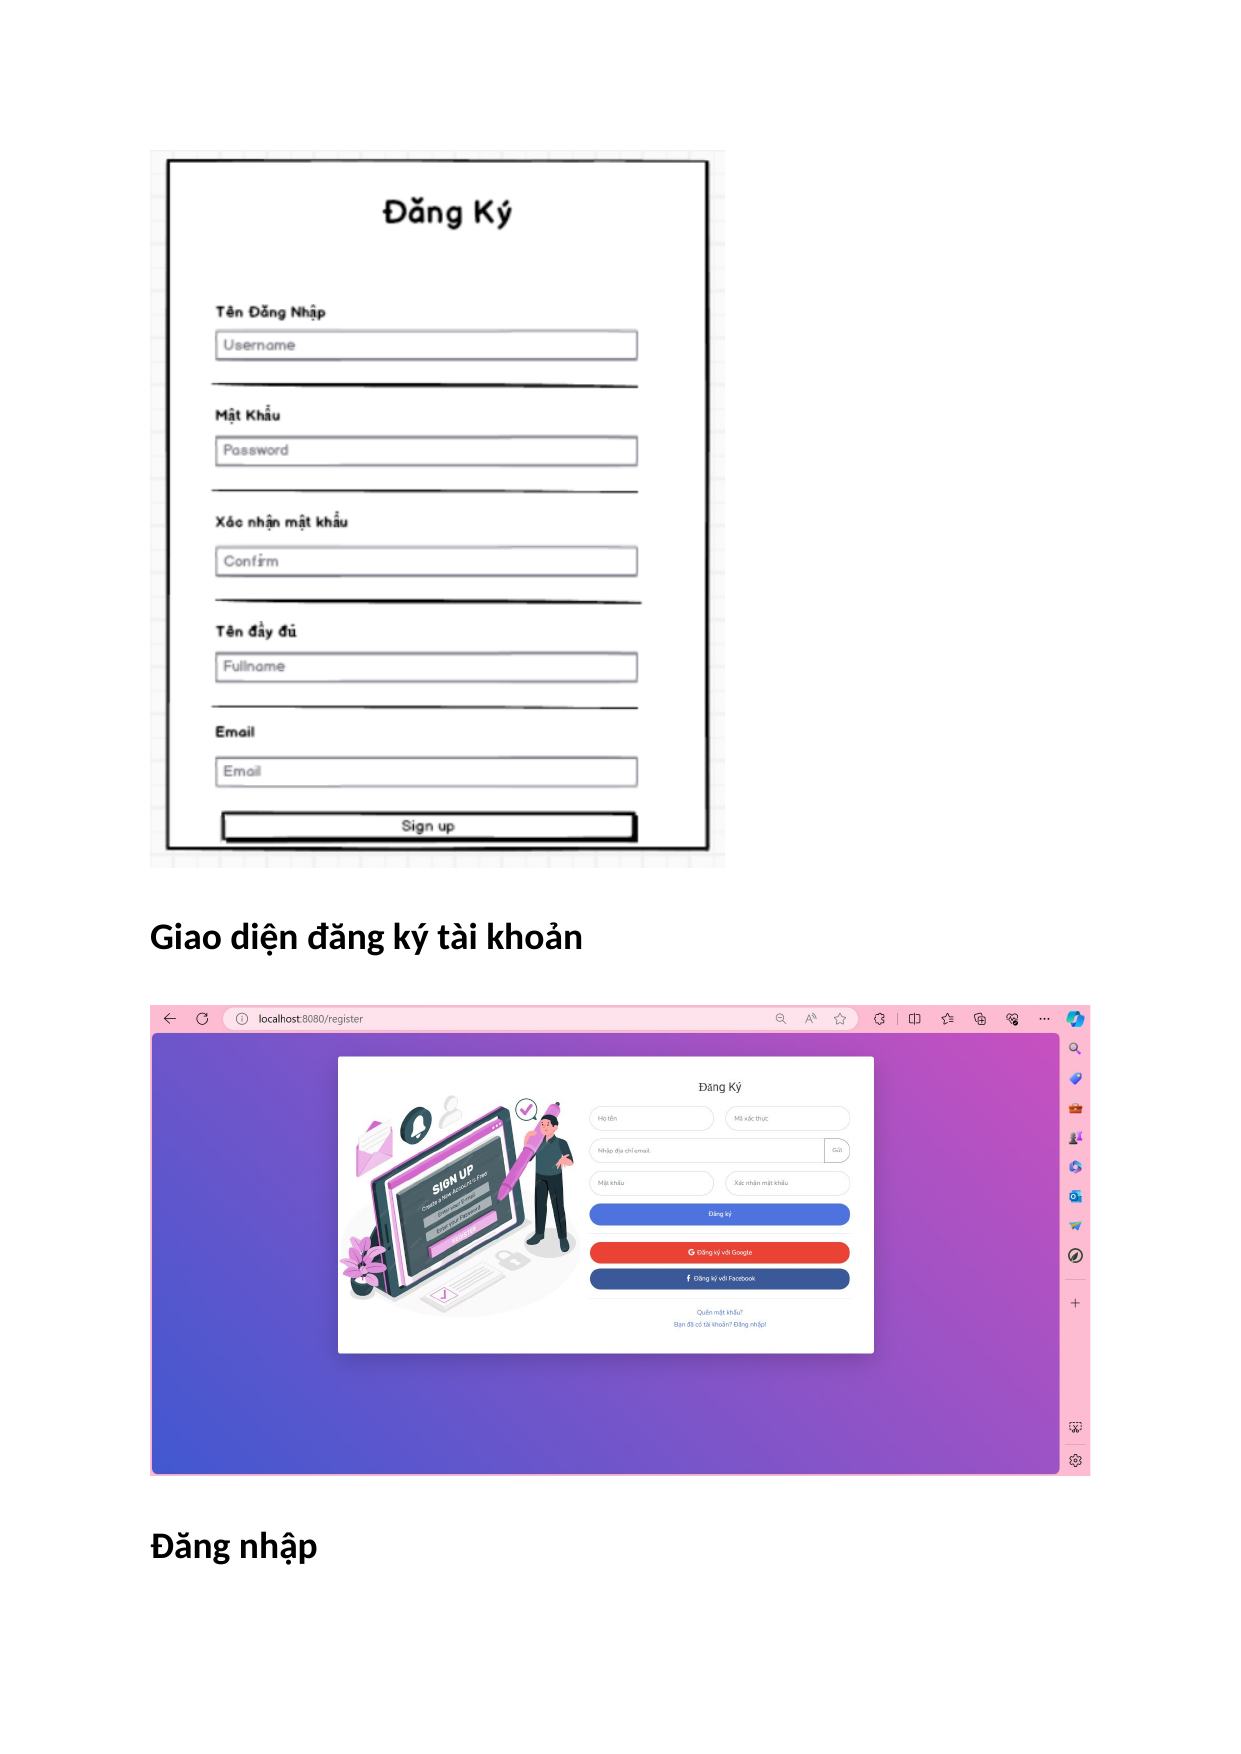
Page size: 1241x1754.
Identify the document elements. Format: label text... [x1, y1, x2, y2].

text Đăng nhập [150, 1522, 1090, 1568]
picture [150, 1005, 1091, 1476]
text Giao diện đăng ký tài khoản [150, 913, 1090, 959]
picture [150, 150, 725, 868]
